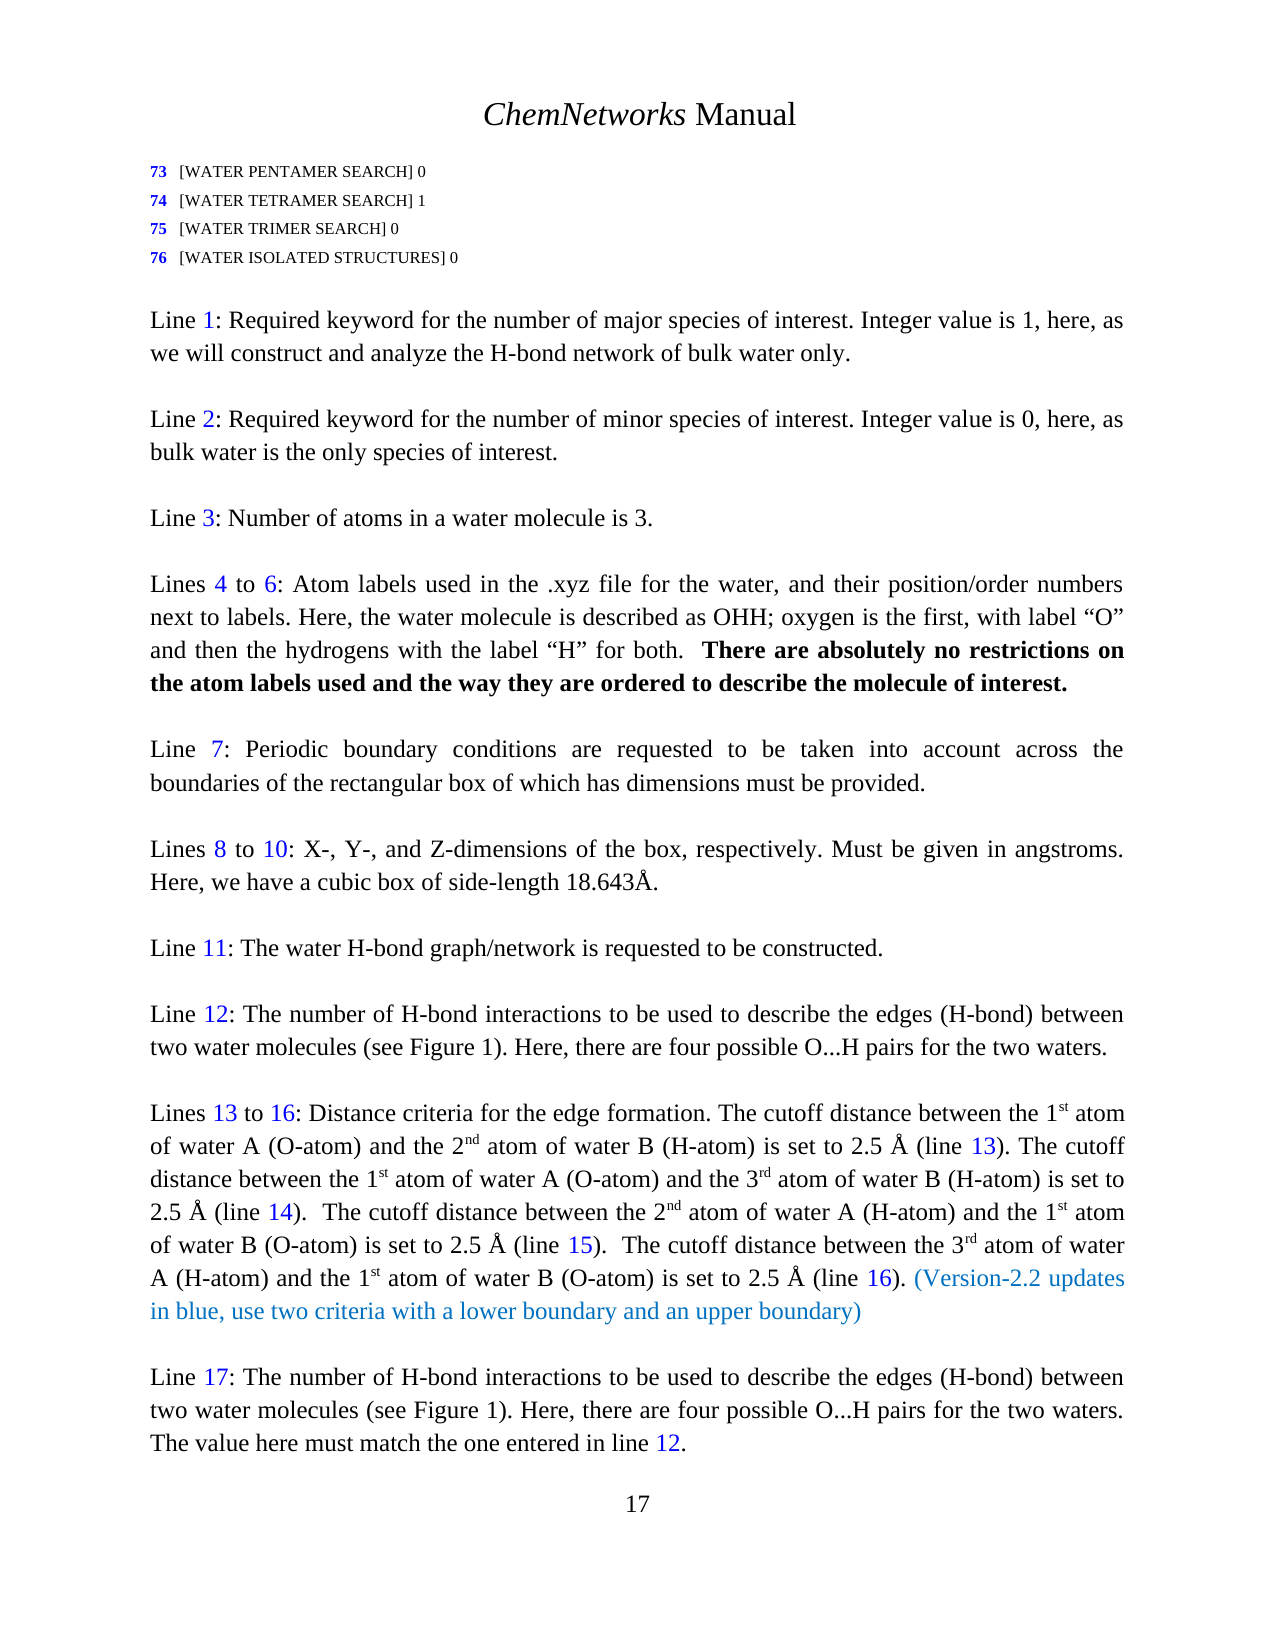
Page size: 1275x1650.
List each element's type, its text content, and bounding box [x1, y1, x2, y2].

text Lines 13 to 16: Distance criteria for the edge formation. The cutoff distance between the 1st atom of water A (O-atom) and the 2nd atom of water B (H-atom) is set to 2.5 Å (line 13). The cutoff distance between the 1st atom of water A (O-atom) and the 3rd atom of water B (H-atom) is set to 2.5 Å (line 14). The cutoff distance between the 2nd atom of water A (H-atom) and the 1st atom of water B (O-atom) is set to 2.5 Å (line 15). The cutoff distance between the 3rd atom of water A (H-atom) and the 1st atom of water B (O-atom) is set to 2.5 Å (line 16). (Version-2.2 updates in blue, use two criteria with a lower boundary and an upper boundary) [150, 1098, 1125, 1325]
text Line 3: Number of atoms in a water molecule is 3. [150, 503, 1125, 532]
text Line 2: Required keyword for the number of minor species of interest. Integer value is 0, here, as bulk water is the only species of interest. [150, 404, 1125, 466]
text Line 11: The water H-bond graph/network is requested to be constructed. [150, 933, 1125, 961]
text Line 7: Periodic boundary conditions are requested to be taken into account across the boundaries of the rectangular box of which has dimensions must be provided. [150, 734, 1125, 796]
text 74 [WATER TETRAMER SEARCH] 1 [150, 190, 1125, 209]
text ChemNetworks Manual [150, 94, 1125, 133]
text Lines 8 to 10: X-, Y-, and Z-dimensions of the box, respectively. Must be given in angstroms. Here, we have a cubic box of side-length 18.643Å. [150, 834, 1125, 895]
text 76 [WATER ISOLATED STRUCTURES] 0 [150, 248, 1125, 267]
text Line 17: The number of H-bond interactions to be used to describe the edges (H-bond) between two water molecules (see Figure 1). Here, there are four possible O...H pairs for the two waters. The value here must match the one entered in line 12. [150, 1362, 1125, 1457]
text Line 1: Required keyword for the number of major species of interest. Integer value is 1, here, as we will construct and analyze the H-bond network of bulk water only. [150, 305, 1125, 367]
text 73 [WATER PENTAMER SEARCH] 0 [150, 162, 1125, 181]
text 75 [WATER TRIMER SEARCH] 0 [150, 219, 1125, 238]
text Lines 4 to 6: Atom labels used in the .xyz file for the water, and their position/order numbers next to labels. Here, the water molecule is described as OHH; oxygen is the first, with label “O” and then the hydrogens with the label “H” for both. There are absolutely no restrictions on the atom labels used and the way they are ordered to describe the molecule of interest. [150, 569, 1125, 697]
text Line 12: The number of H-bond interactions to be used to describe the edges (H-bond) between two water molecules (see Figure 1). Here, there are four possible O...H pairs for the two waters. [150, 999, 1125, 1061]
